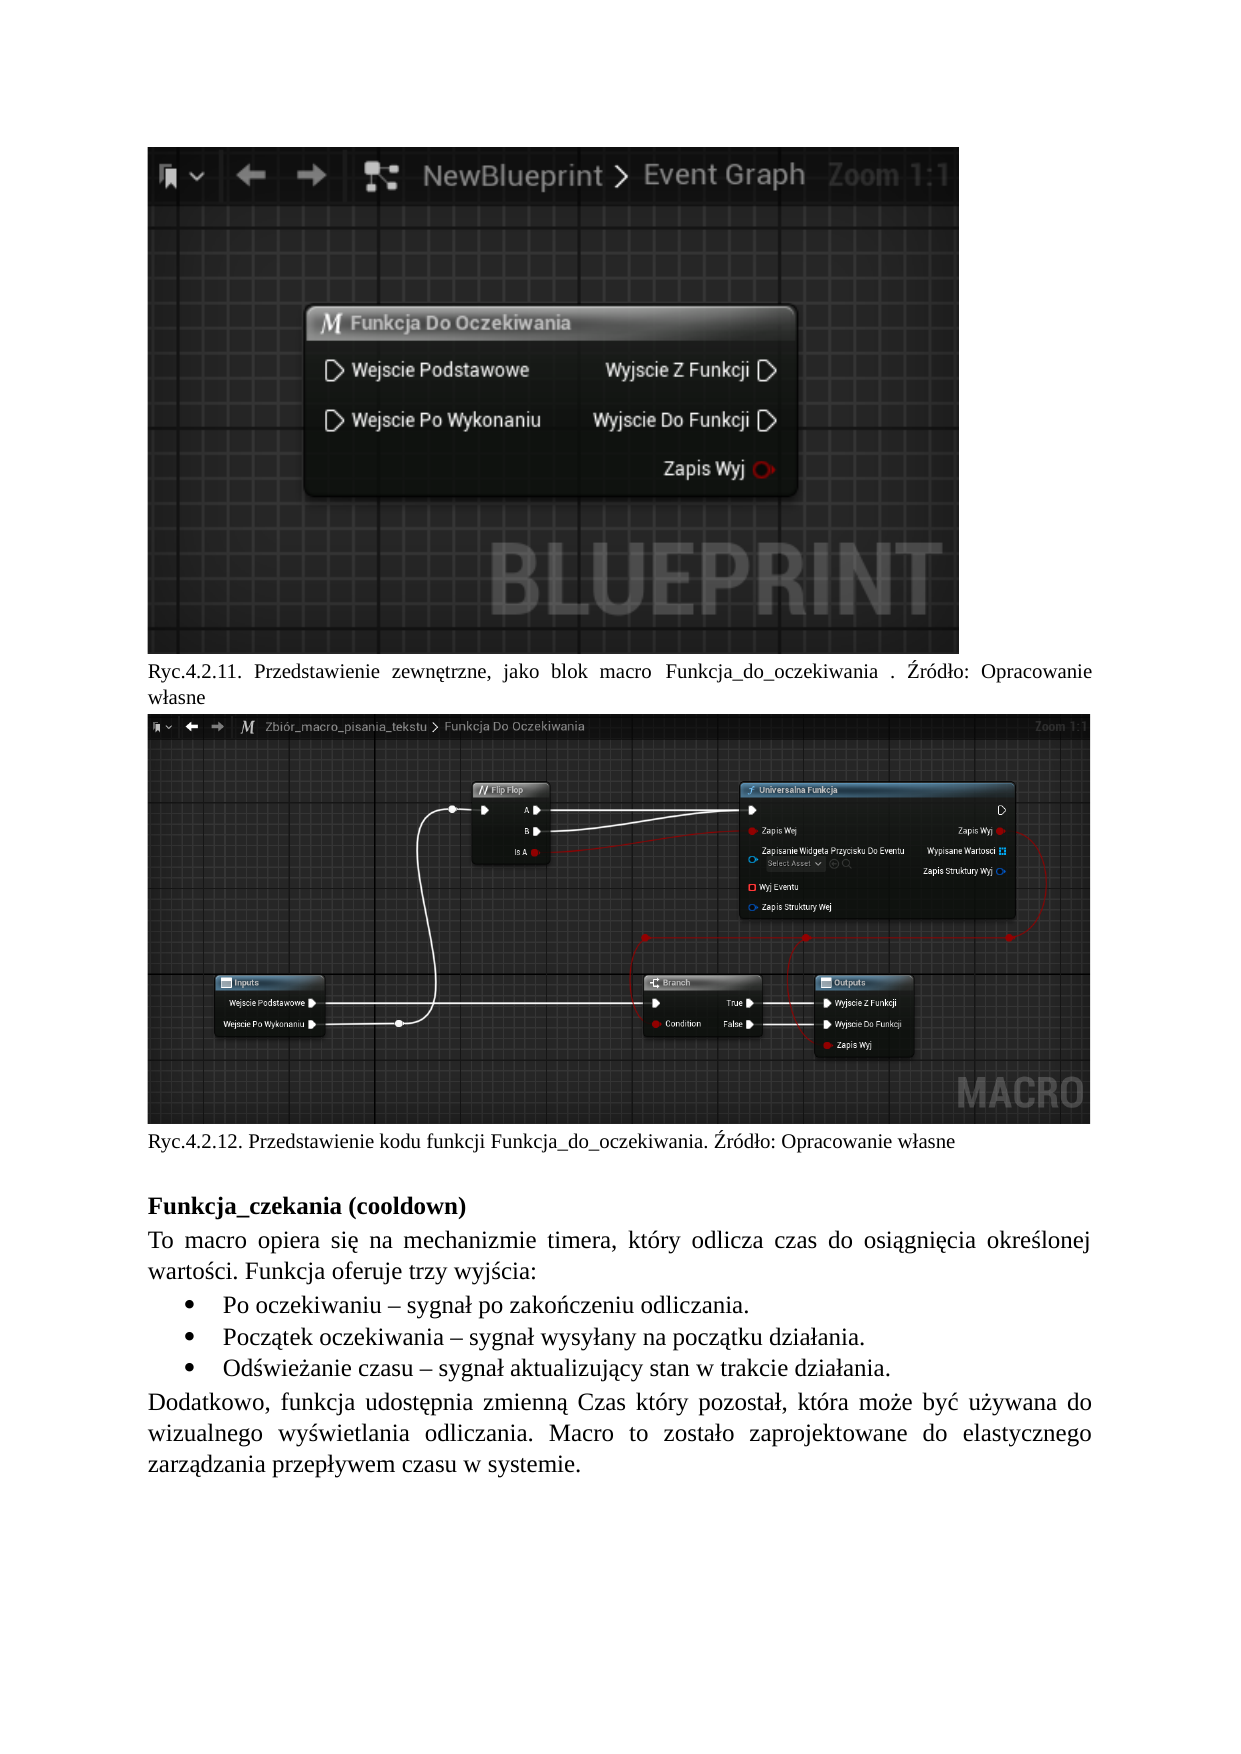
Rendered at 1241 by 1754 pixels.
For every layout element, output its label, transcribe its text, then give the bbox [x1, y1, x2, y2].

list Początek oczekiwania – sygnał wysyłany na początku działania. [185, 1322, 1093, 1350]
picture [147, 147, 959, 654]
list Odświeżanie czasu – sygnał aktualizujący stan w trakcie działania. [185, 1353, 1093, 1381]
text Funkcja_czekania (cooldown) [148, 1191, 1093, 1220]
list Po oczekiwaniu – sygnał po zakończeniu odliczania. [185, 1291, 1093, 1319]
text To macro opiera się na mechanizmie timera, który odlicza czas do osiągnięcia określonej wartości. Funkcja oferuje trzy wyjścia: [148, 1225, 1093, 1285]
text Ryc.4.2.11. Przedstawienie zewnętrzne, jako blok macro Funkcja_do_oczekiwania . Źródło: Opracowanie własne [148, 659, 1093, 709]
picture [147, 714, 1091, 1124]
text Ryc.4.2.12. Przedstawienie kodu funkcji Funkcja_do_oczekiwania. Źródło: Opracowanie własne [148, 1129, 1093, 1153]
text Dodatkowo, funkcja udostępnia zmienną Czas który pozostał, która może być używana do wizualnego wyświetlania odliczania. Macro to zostało zaprojektowane do elastycznego zarządzania przepływem czasu w systemie. [148, 1387, 1093, 1478]
